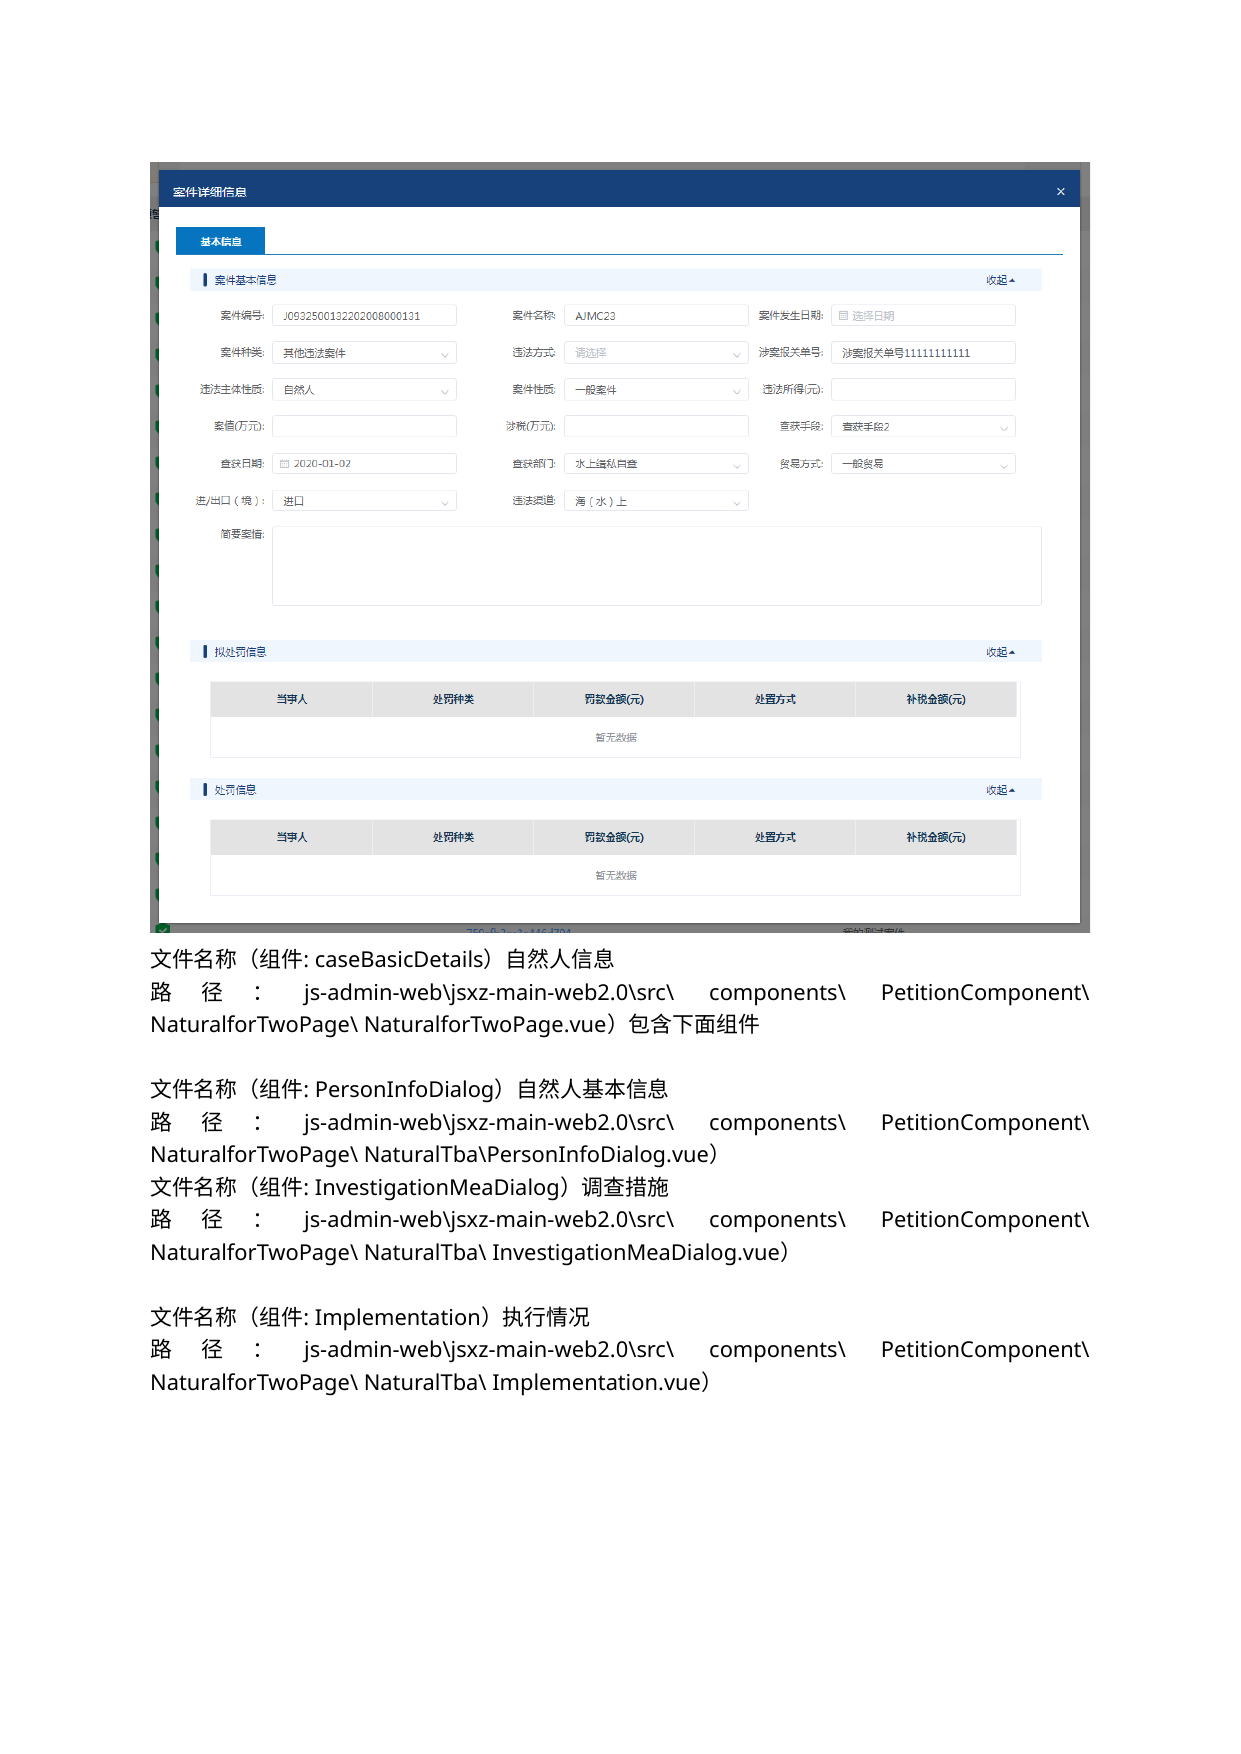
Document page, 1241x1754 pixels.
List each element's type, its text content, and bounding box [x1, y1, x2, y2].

text 路径：js-admin-web\jsxz-main-web2.0\src\ components\ PetitionComponent\ NaturalforTwoPage\ NaturalTba\ InvestigationMeaDialog.vue） [150, 1202, 1090, 1267]
text 路径：js-admin-web\jsxz-main-web2.0\src\ components\ PetitionComponent\ NaturalforTwoPage\ NaturalTba\ Implementation.vue） [150, 1332, 1090, 1397]
text 文件名称（组件: InvestigationMeaDialog）调查措施 [150, 1169, 1090, 1202]
text 文件名称（组件: PersonInfoDialog）自然人基本信息 [150, 1072, 1090, 1104]
text 文件名称（组件: Implementation）执行情况 [150, 1299, 1090, 1332]
text 路径：js-admin-web\jsxz-main-web2.0\src\ components\ PetitionComponent\ NaturalforTwoPage\ NaturalforTwoPage.vue）包含下面组件 [150, 974, 1090, 1039]
text 路径：js-admin-web\jsxz-main-web2.0\src\ components\ PetitionComponent\ NaturalforTwoPage\ NaturalTba\PersonInfoDialog.vue） [150, 1104, 1090, 1169]
text 文件名称（组件: caseBasicDetails）自然人信息 [150, 942, 1090, 974]
picture [150, 162, 1091, 933]
